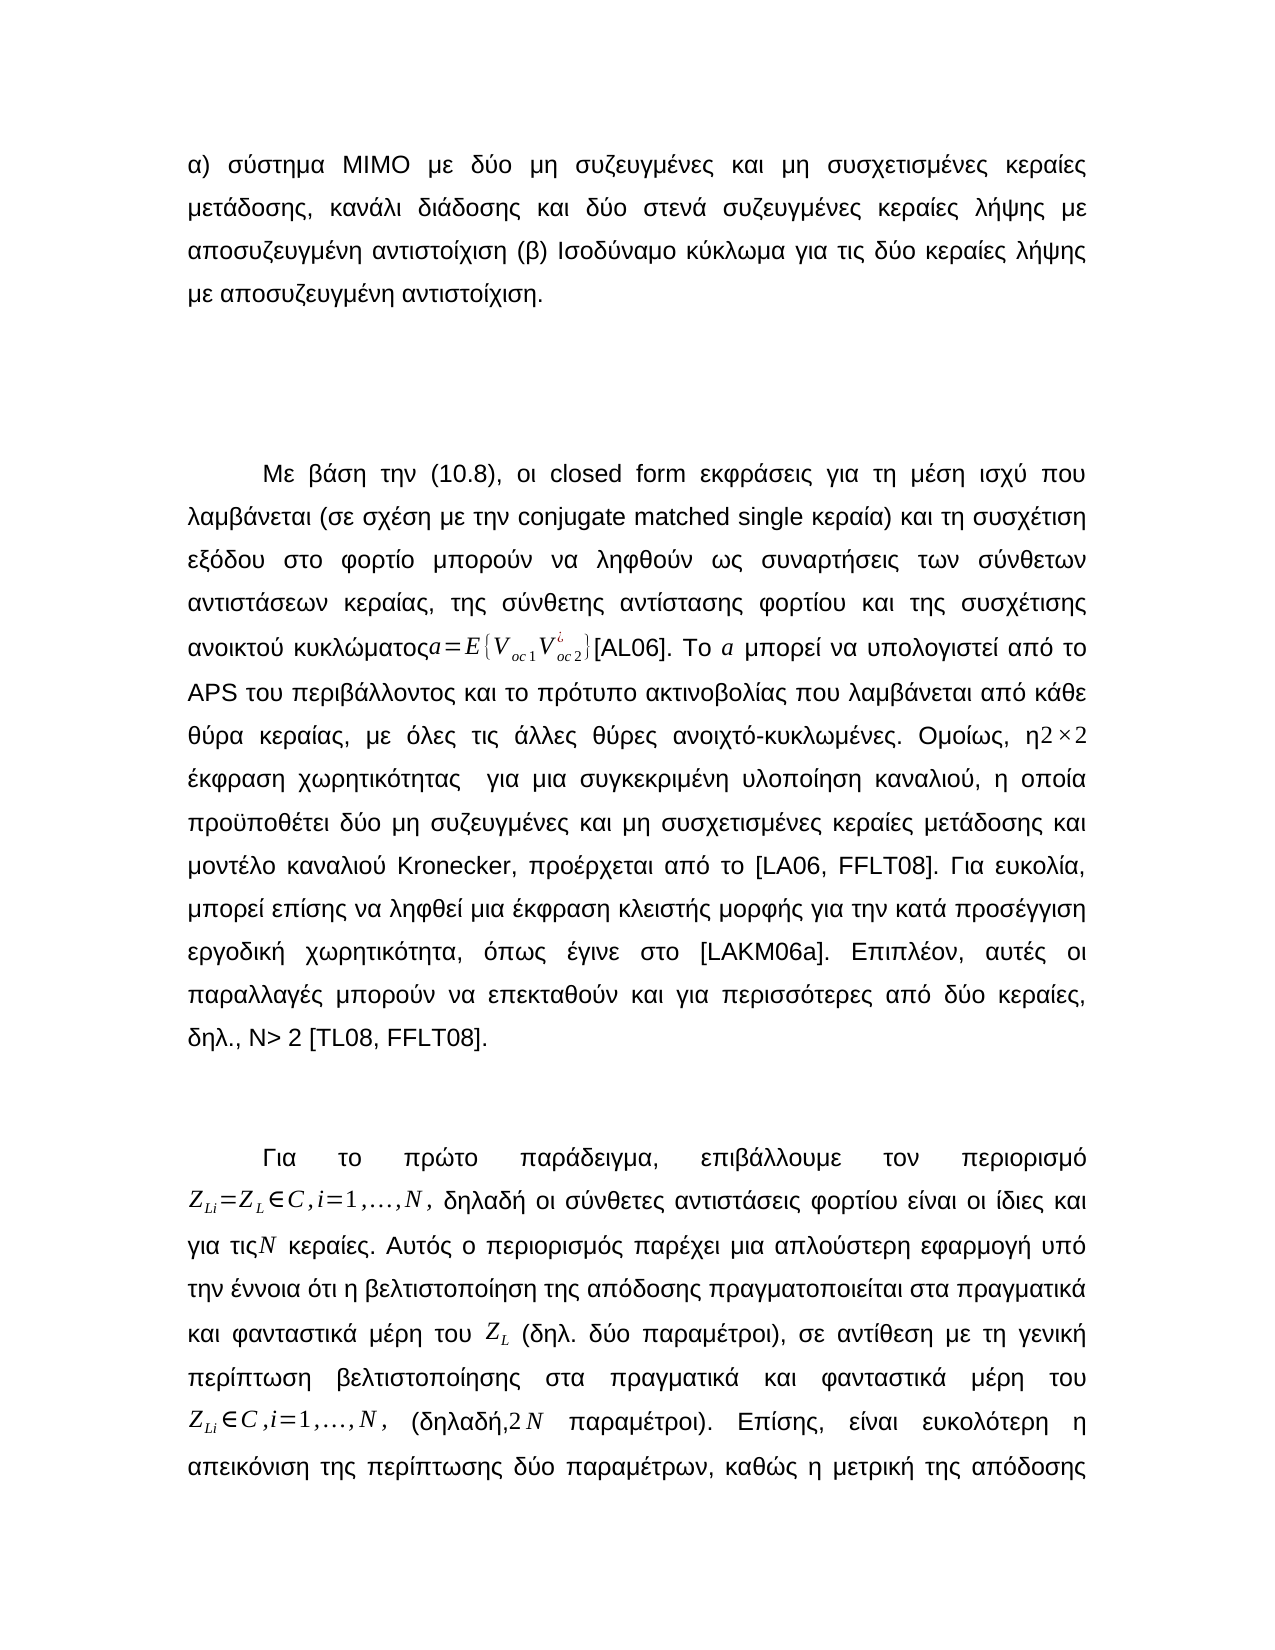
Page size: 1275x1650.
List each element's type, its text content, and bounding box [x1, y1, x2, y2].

text Με βάση την (10.8), οι closed form εκφράσεις για τη μέση ισχύ που λαμβάνεται (σε σχέση με την conjugate matched single κεραία) και τη συσχέτιση εξόδου στο φορτίο μπορούν να ληφθούν ως συναρτήσεις των σύνθετων αντιστάσεων κεραίας, της σύνθετης αντίστασης φορτίου και της συσχέτισης ανοικτού κυκλώματος[AL06]. Το μπορεί να υπολογιστεί από το APS του περιβάλλοντος και το πρότυπο ακτινοβολίας που λαμβάνεται από κάθε θύρα κεραίας, με όλες τις άλλες θύρες ανοιχτό-κυκλωμένες. Ομοίως, η έκφραση χωρητικότητας για μια συγκεκριμένη υλοποίηση καναλιού, η οποία προϋποθέτει δύο μη συζευγμένες και μη συσχετισμένες κεραίες μετάδοσης και μοντέλο καναλιού Kronecker, προέρχεται από το [LA06, FFLT08]. Για ευκολία, μπορεί επίσης να ληφθεί μια έκφραση κλειστής μορφής για την κατά προσέγγιση εργοδική χωρητικότητα, όπως έγινε στο [LAKM06a]. Επιπλέον, αυτές οι παραλλαγές μπορούν να επεκταθούν και για περισσότερες από δύο κεραίες, δηλ., Ν> 2 [TL08, FFLT08]. [187, 459, 1087, 1052]
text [187, 1143, 1087, 1480]
text α) σύστημα MIMO με δύο μη συζευγμένες και μη συσχετισμένες κεραίες μετάδοσης, κανάλι διάδοσης και δύο στενά συζευγμένες κεραίες λήψης με αποσυζευγμένη αντιστοίχιση (β) Ισοδύναμο κύκλωμα για τις δύο κεραίες λήψης με αποσυζευγμένη αντιστοίχιση. [187, 150, 1087, 308]
